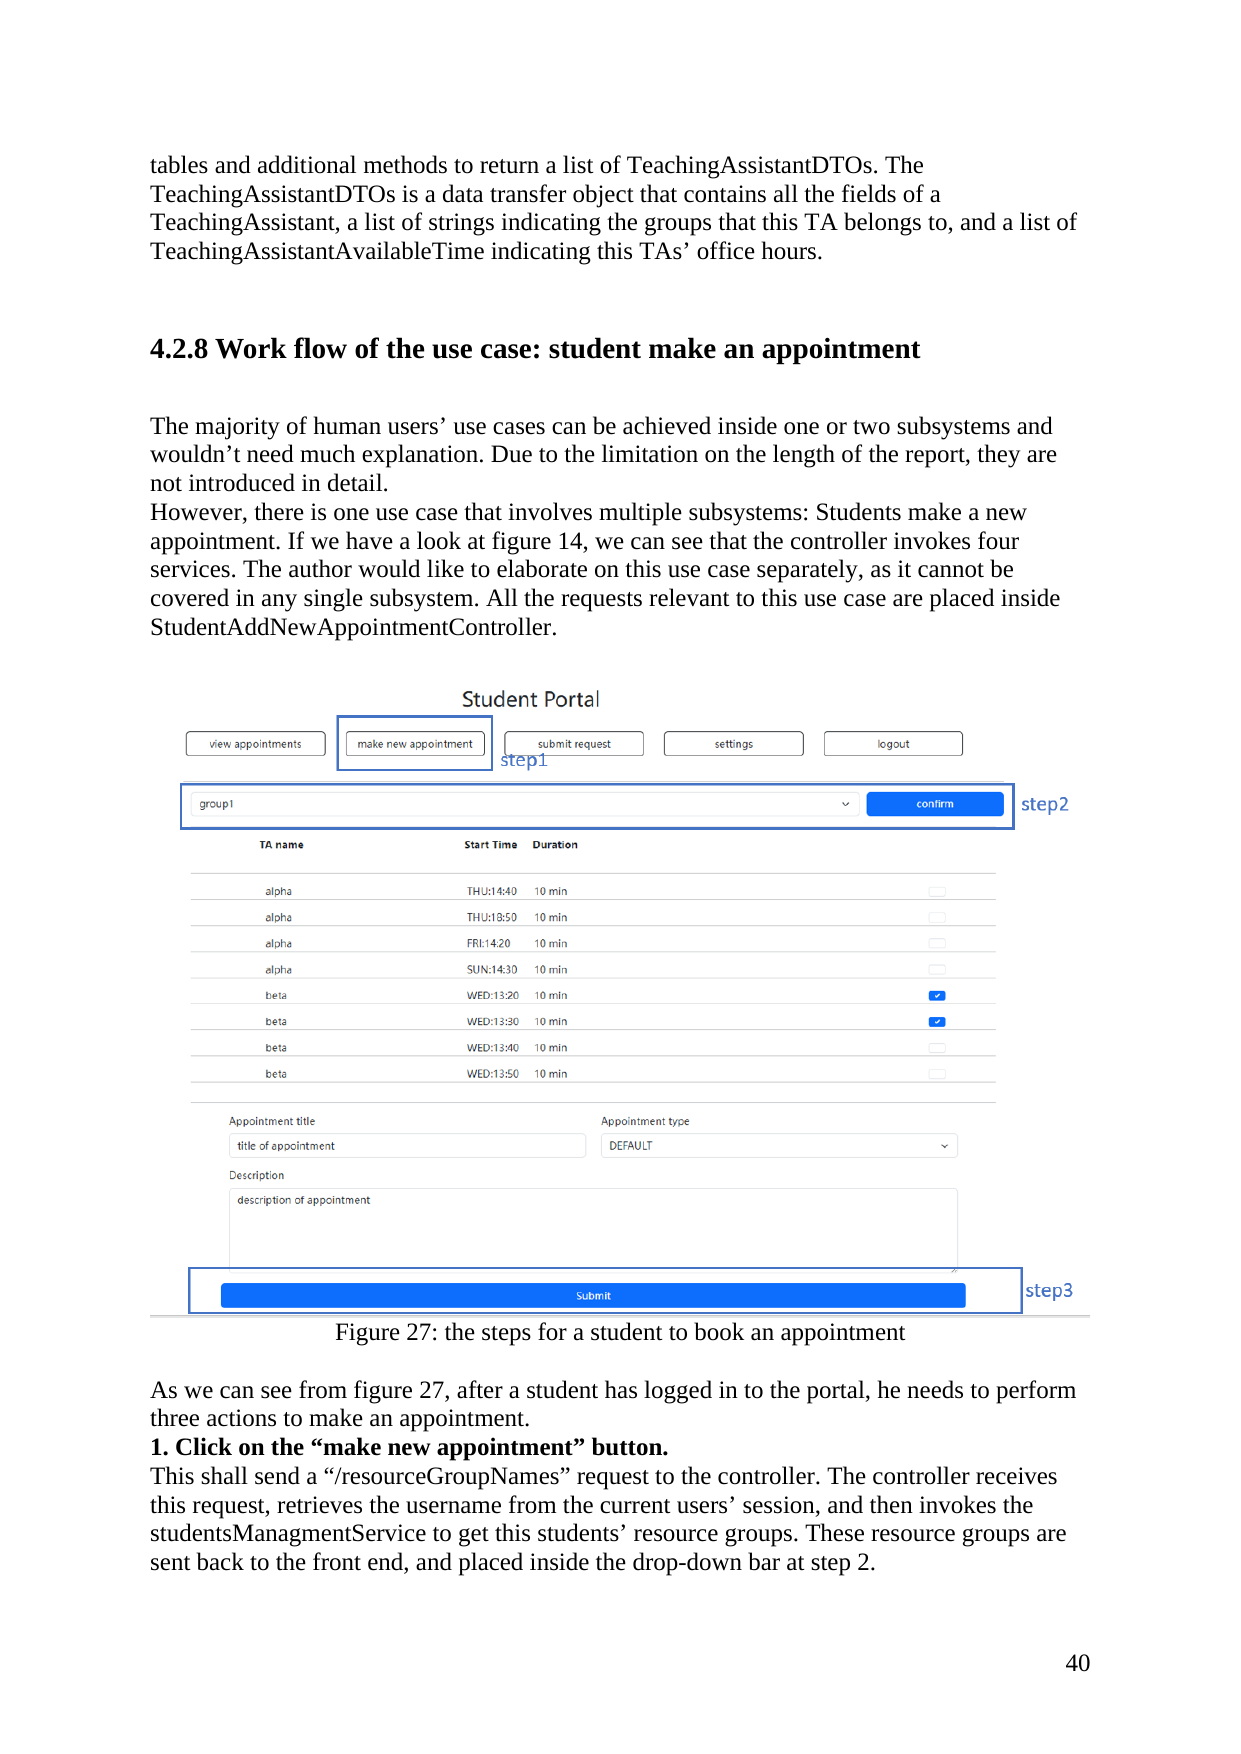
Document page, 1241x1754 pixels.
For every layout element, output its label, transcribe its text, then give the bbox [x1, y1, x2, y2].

subtitle 4.2.8 Work flow of the use case: student make an appointment [150, 331, 1090, 365]
text As we can see from figure 27, after a student has logged in to the portal, he needs to perform three actions to make an appointment. [150, 1375, 1090, 1432]
text This shall send a “/resourceGroupNames” request to the controller. The controller receives this request, retrieves the username from the current users’ session, and then invokes the studentsManagmentService to get this students’ resource groups. These resource groups are sent back to the front end, and placed inside the drop-down bar at step 2. [150, 1461, 1090, 1576]
text The majority of human users’ use cases can be achieved inside one or two subsystems and wouldn’t need much explanation. Due to the limitation on the length of the report, they are not introduced in detail. [150, 411, 1090, 497]
picture [150, 669, 1091, 1318]
text 1. Click on the “make new appointment” button. [150, 1432, 1090, 1461]
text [150, 150, 1090, 265]
text However, there is one use case that involves multiple subsystems: Students make a new appointment. If we have a look at figure 14, we can see that the controller invokes four services. The author would like to elaborate on this use case separately, as it cannot be covered in any single subsystem. All the requests relevant to this use case are placed inside StudentAddNewAppointmentController. [150, 497, 1090, 641]
text Figure 27: the steps for a student to book an appointment [150, 1318, 1090, 1346]
